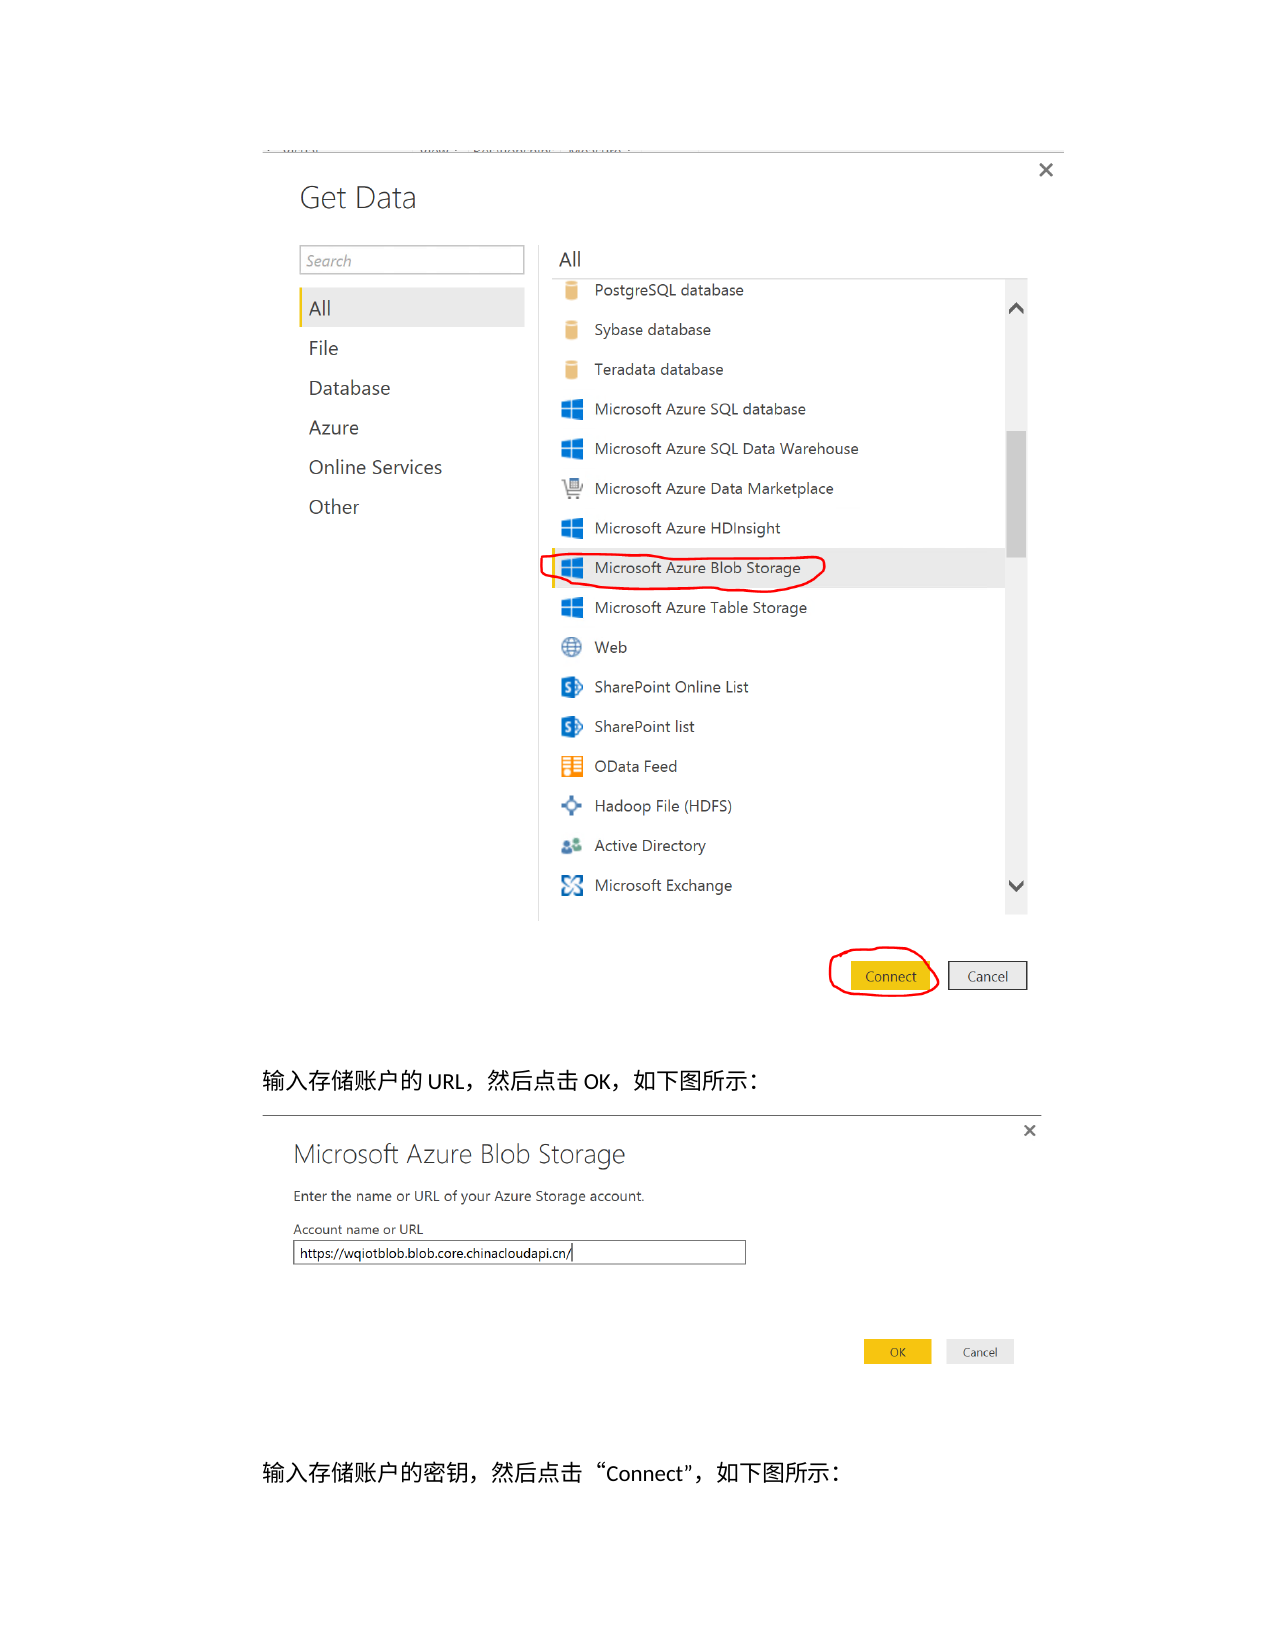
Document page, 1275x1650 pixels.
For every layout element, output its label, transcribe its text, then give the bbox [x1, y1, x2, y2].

list 输入存储账户的密钥，然后点击“Connect”，如下图所示： [262, 1454, 1087, 1488]
list 输入存储账户的URL，然后点击OK，如下图所示： [262, 1063, 1087, 1096]
picture [262, 1115, 1042, 1389]
picture [262, 150, 1064, 997]
